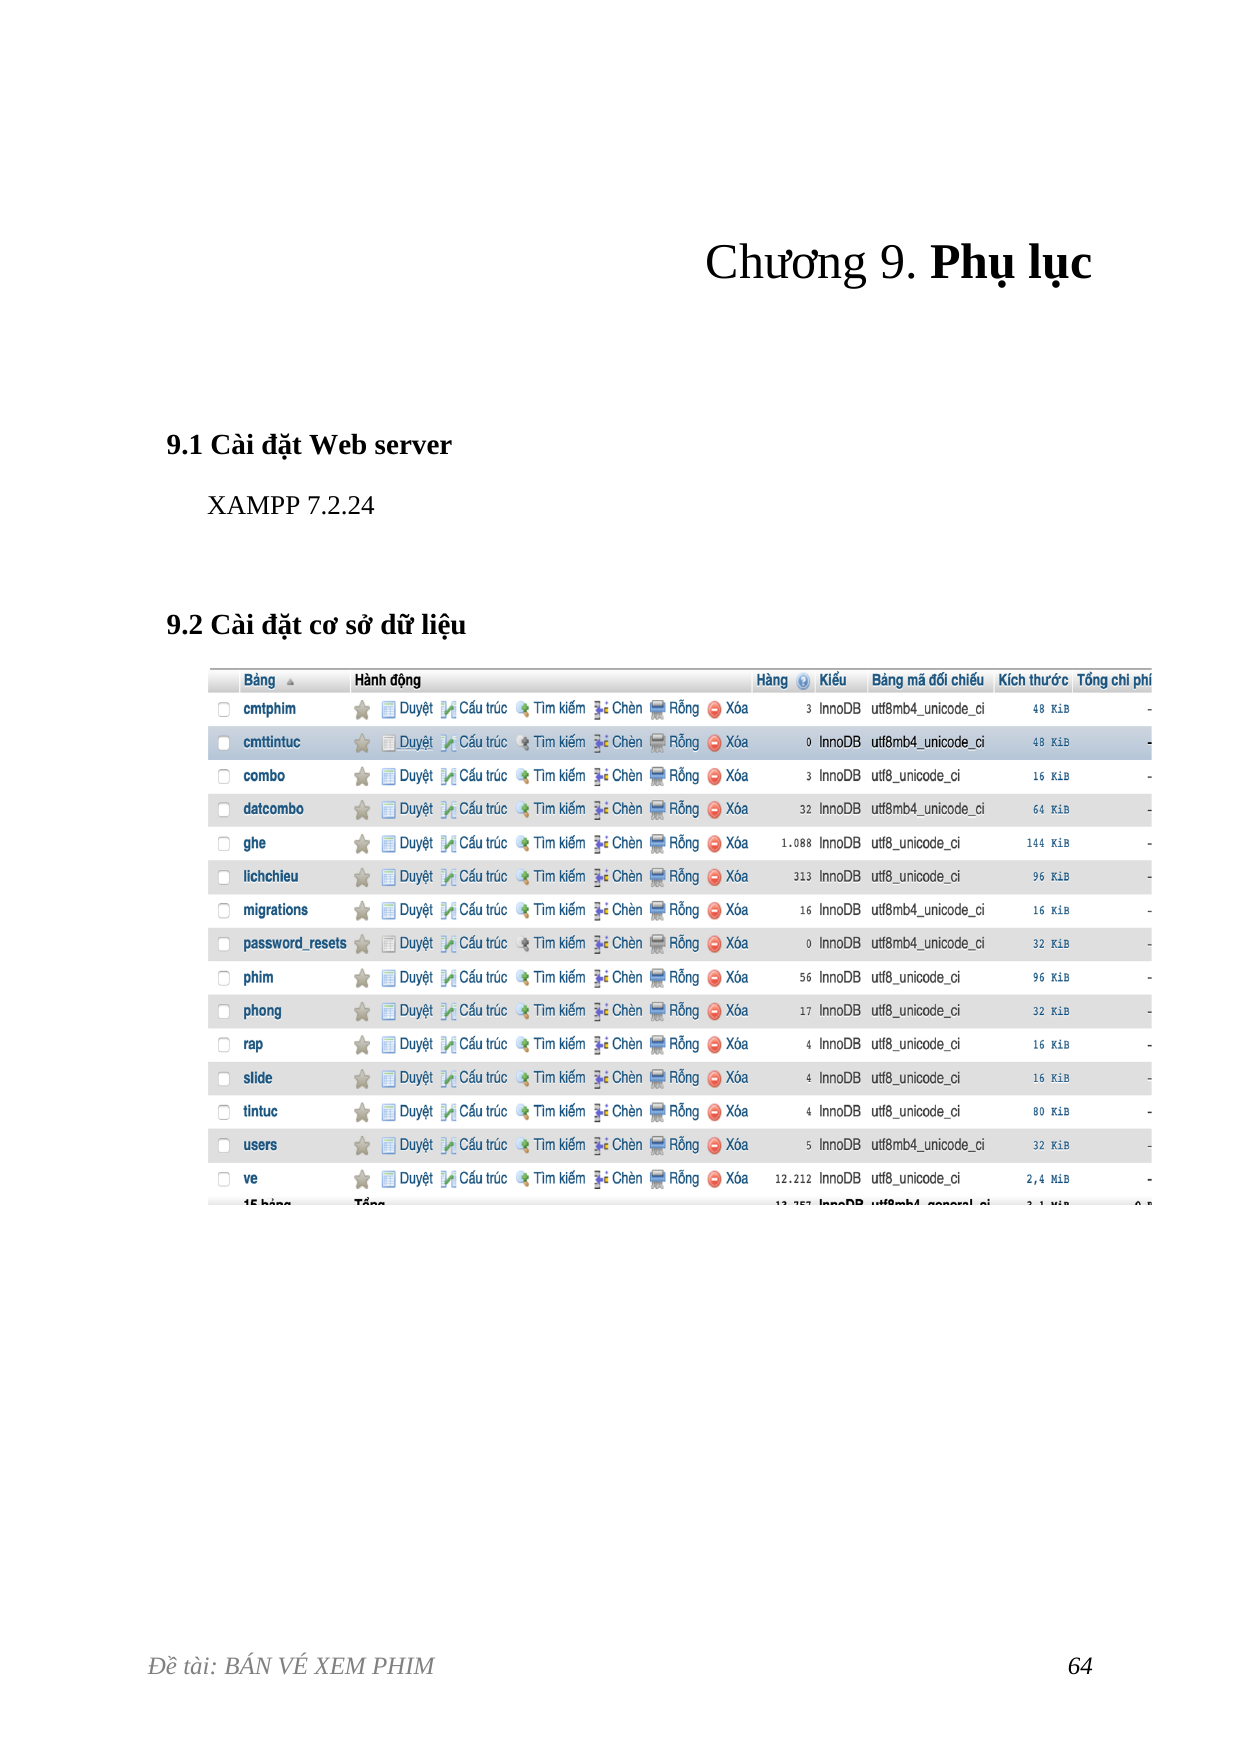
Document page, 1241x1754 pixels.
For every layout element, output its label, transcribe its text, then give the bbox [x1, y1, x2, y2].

subtitle Phụ lục [148, 232, 1092, 289]
text XAMPP 7.2.24 [148, 489, 1092, 520]
subtitle Cài đặt cơ sở dữ liệu [166, 598, 1092, 644]
picture [206, 668, 1152, 1205]
subtitle Cài đặt Web server [166, 418, 1092, 464]
